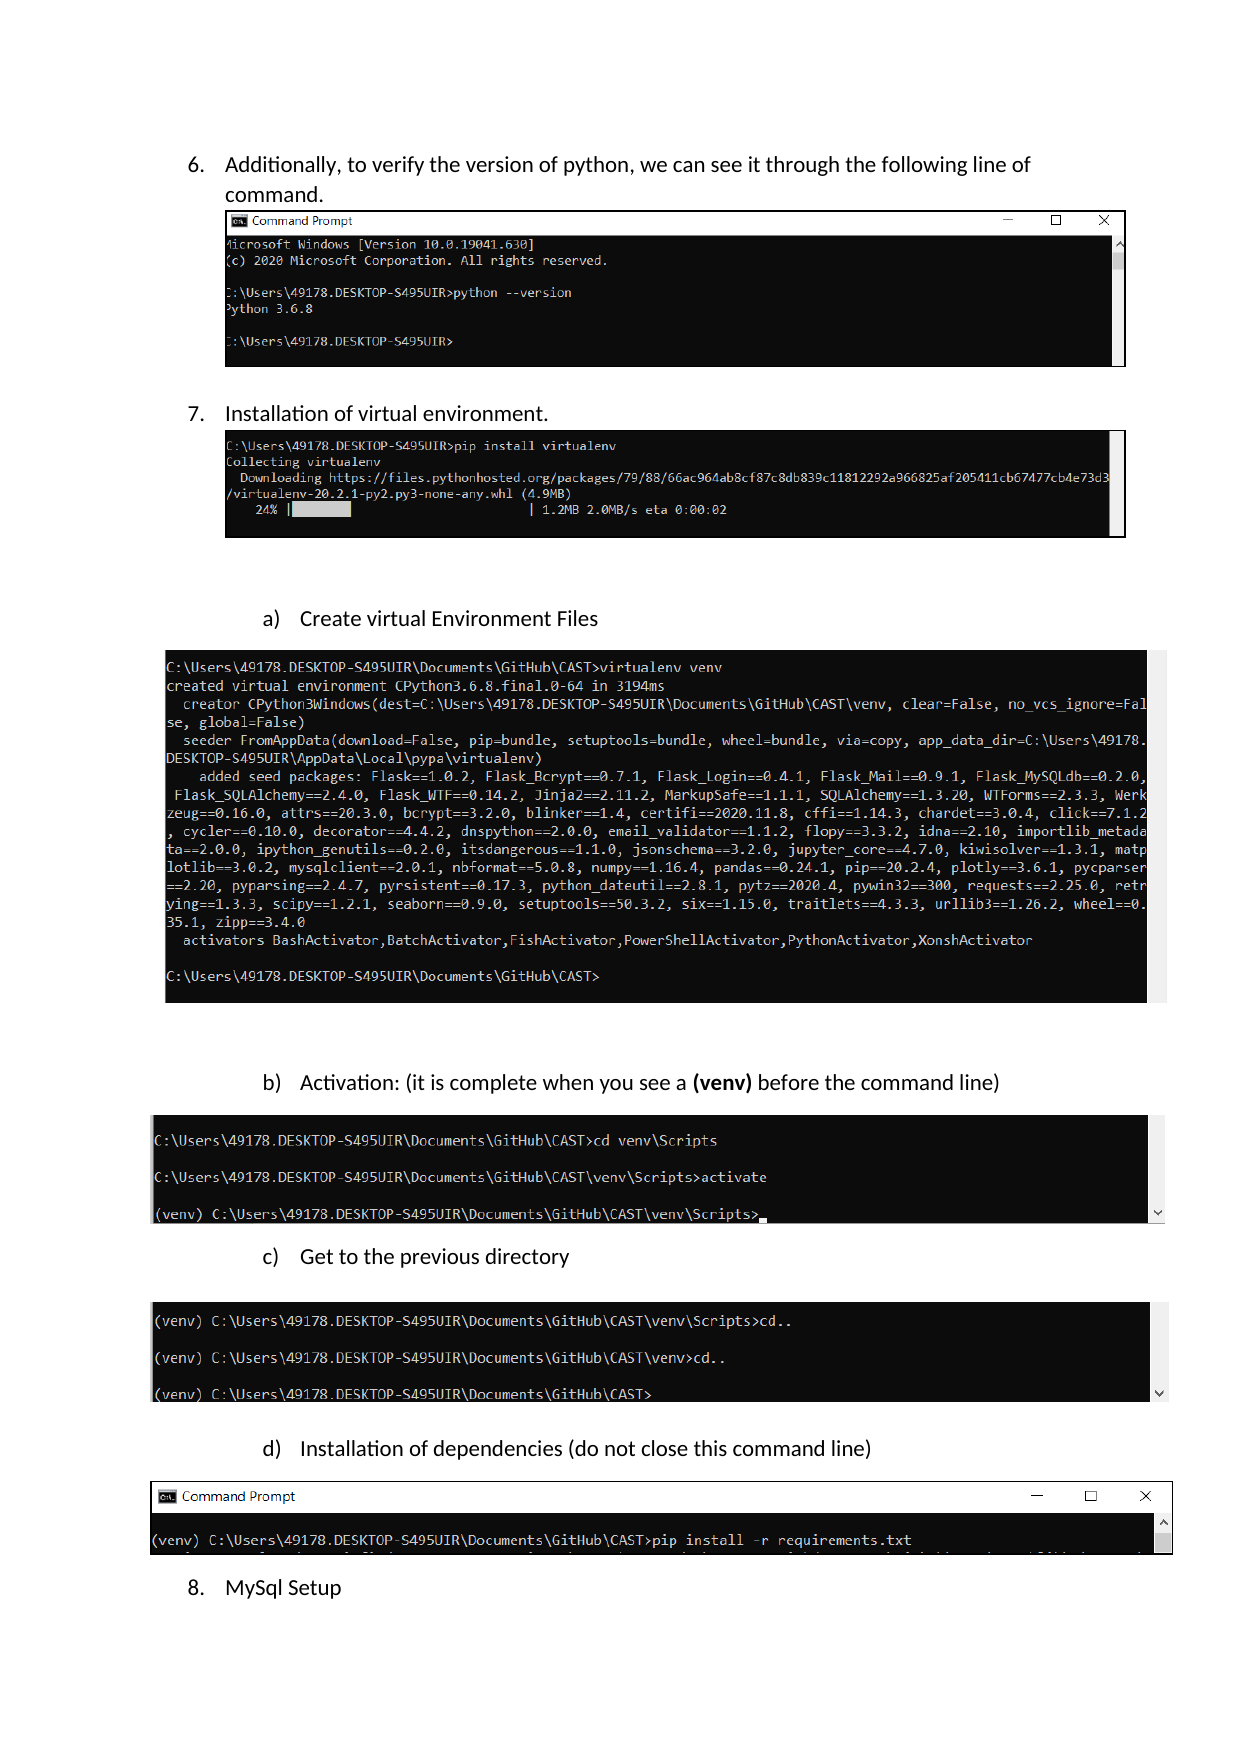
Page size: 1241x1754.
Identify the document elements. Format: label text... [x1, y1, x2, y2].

picture [227, 431, 1124, 536]
list Create virtual Environment Files [262, 604, 1090, 632]
list Activation: (it is complete when you see a (venv) before the command line) [262, 1068, 1090, 1097]
list MySql Setup [187, 1573, 1090, 1601]
picture [227, 212, 1124, 366]
picture [150, 1115, 1165, 1224]
list Get to the previous directory [262, 1242, 1090, 1270]
picture [164, 650, 1167, 1003]
list Installation of virtual environment. [187, 399, 1090, 428]
list Installation of dependencies (do not close this command line) [262, 1434, 1090, 1462]
picture [152, 1482, 1172, 1553]
picture [150, 1302, 1169, 1402]
list Additionally, to verify the version of python, we can see it through the following line of command. [187, 150, 1090, 208]
